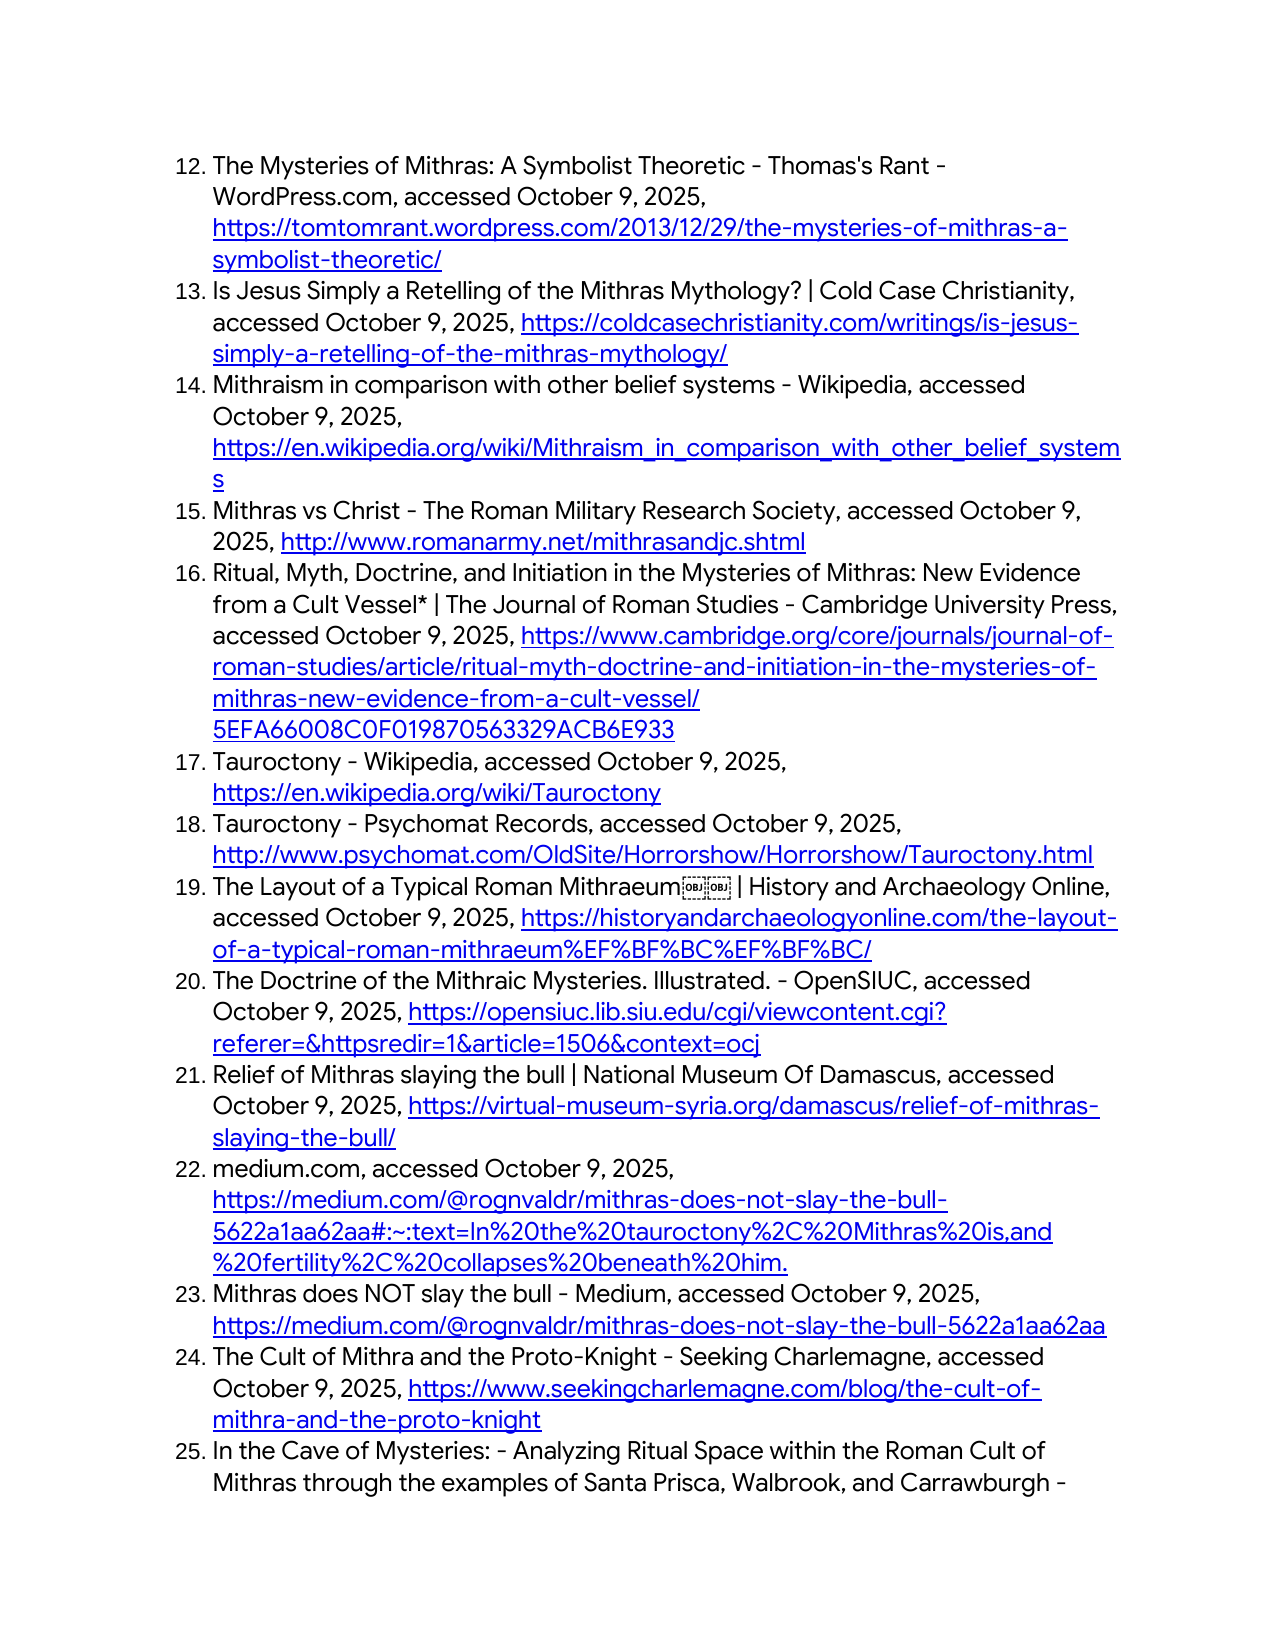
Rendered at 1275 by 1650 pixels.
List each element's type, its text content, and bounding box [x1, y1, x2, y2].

list Relief of Mithras slaying the bull | National Museum Of Damascus, accessed October 9, 2025, https://virtual-museum-syria.org/damascus/relief-of-mithras-slaying-the-bull/ [175, 1059, 1125, 1153]
list Mithras vs Christ - The Roman Military Research Society, accessed October 9, 2025, http://www.romanarmy.net/mithrasandjc.shtml [175, 495, 1125, 558]
list Is Jesus Simply a Retelling of the Mithras Mythology? | Cold Case Christianity, accessed October 9, 2025, https://coldcasechristianity.com/writings/is-jesus-simply-a-retelling-of-the-mithras-mythology/ [175, 275, 1125, 369]
list Mithraism in comparison with other belief systems - Wikipedia, accessed October 9, 2025, https://en.wikipedia.org/wiki/Mithraism_in_comparison_with_other_belief_systems [175, 369, 1125, 495]
list The Cult of Mithra and the Proto-Knight - Seeking Charlemagne, accessed October 9, 2025, https://www.seekingcharlemagne.com/blog/the-cult-of-mithra-and-the-proto-knight [175, 1341, 1125, 1436]
list medium.com, accessed October 9, 2025, https://medium.com/@rognvaldr/mithras-does-not-slay-the-bull-5622a1aa62aa#:~:text=In%20the%20tauroctony%2C%20Mithras%20is,and%20fertility%2C%20collapses%20beneath%20him. [175, 1153, 1125, 1279]
list Tauroctony - Wikipedia, accessed October 9, 2025, https://en.wikipedia.org/wiki/Tauroctony [175, 746, 1125, 808]
list The Doctrine of the Mithraic Mysteries. Illustrated. - OpenSIUC, accessed October 9, 2025, https://opensiuc.lib.siu.edu/cgi/viewcontent.cgi?referer=&httpsredir=1&article=1506&context=ocj [175, 965, 1125, 1059]
list Ritual, Myth, Doctrine, and Initiation in the Mysteries of Mithras: New Evidence from a Cult Vessel* | The Journal of Roman Studies - Cambridge University Press, accessed October 9, 2025, https://www.cambridge.org/core/journals/journal-of-roman-studies/article/ritual-myth-doctrine-and-initiation-in-the-mysteries-of-mithras-new-evidence-from-a-cult-vessel/5EFA66008C0F019870563329ACB6E933 [175, 558, 1125, 746]
list Mithras does NOT slay the bull - Medium, accessed October 9, 2025, https://medium.com/@rognvaldr/mithras-does-not-slay-the-bull-5622a1aa62aa [175, 1279, 1125, 1341]
list The Mysteries of Mithras: A Symbolist Theoretic - Thomas's Rant - WordPress.com, accessed October 9, 2025, https://tomtomrant.wordpress.com/2013/12/29/the-mysteries-of-mithras-a-symbolist-theoretic/ [175, 150, 1125, 275]
list The Layout of a Typical Roman Mithraeum￼￼ | History and Archaeology Online, accessed October 9, 2025, https://historyandarchaeologyonline.com/the-layout-of-a-typical-roman-mithraeum%EF%BF%BC%EF%BF%BC/ [175, 871, 1125, 965]
list Tauroctony - Psychomat Records, accessed October 9, 2025, http://www.psychomat.com/OldSite/Horrorshow/Horrorshow/Tauroctony.html [175, 808, 1125, 871]
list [175, 1436, 1125, 1498]
